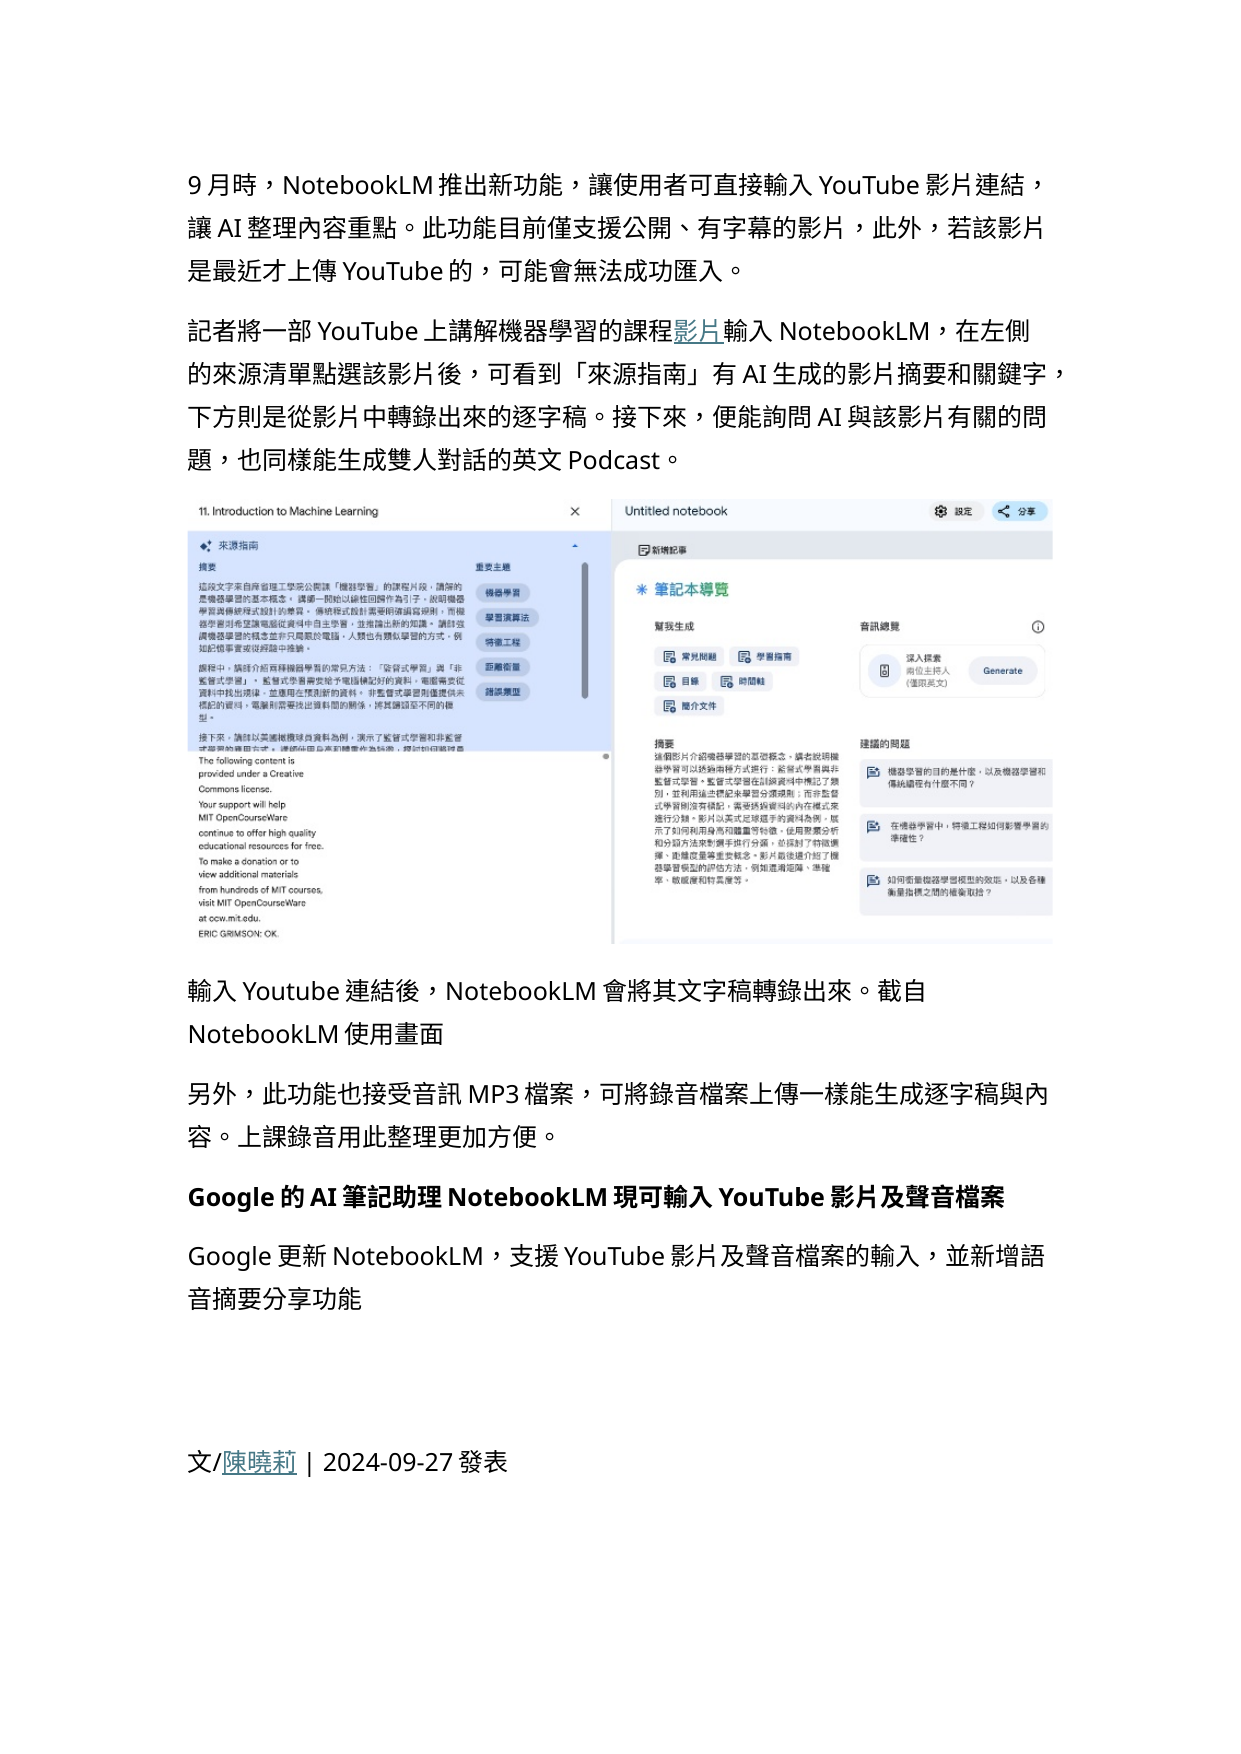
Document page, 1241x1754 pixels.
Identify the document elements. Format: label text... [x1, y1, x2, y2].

text 記者將一部YouTube上講解機器學習的課程影片輸入NotebookLM，在左側的來源清單點選該影片後，可看到「來源指南」有AI生成的影片摘要和關鍵字，下方則是從影片中轉錄出來的逐字稿。接下來，便能詢問AI與該影片有關的問題，也同樣能生成雙人對話的英文Podcast。 [187, 310, 1053, 477]
text 文/陳曉莉 | 2024-09-27發表 [187, 1442, 1053, 1479]
text 9月時，NotebookLM推出新功能，讓使用者可直接輸入YouTube影片連結，讓AI整理內容重點。此功能目前僅支援公開、有字幕的影片，此外，若該影片是最近才上傳YouTube的，可能會無法成功匯入。 [187, 164, 1053, 288]
text Google更新NotebookLM，支援YouTube影片及聲音檔案的輸入，並新增語音摘要分享功能 [187, 1236, 1053, 1317]
picture [187, 499, 1053, 944]
text 輸入Youtube連結後，NotebookLM會將其文字稿轉錄出來。截自NotebookLM使用畫面 [187, 971, 1053, 1052]
text Google的AI筆記助理NotebookLM現可輸入YouTube影片及聲音檔案 [187, 1176, 1053, 1214]
text 另外，此功能也接受音訊MP3檔案，可將錄音檔案上傳一樣能生成逐字稿與內容。上課錄音用此整理更加方便。 [187, 1074, 1053, 1154]
